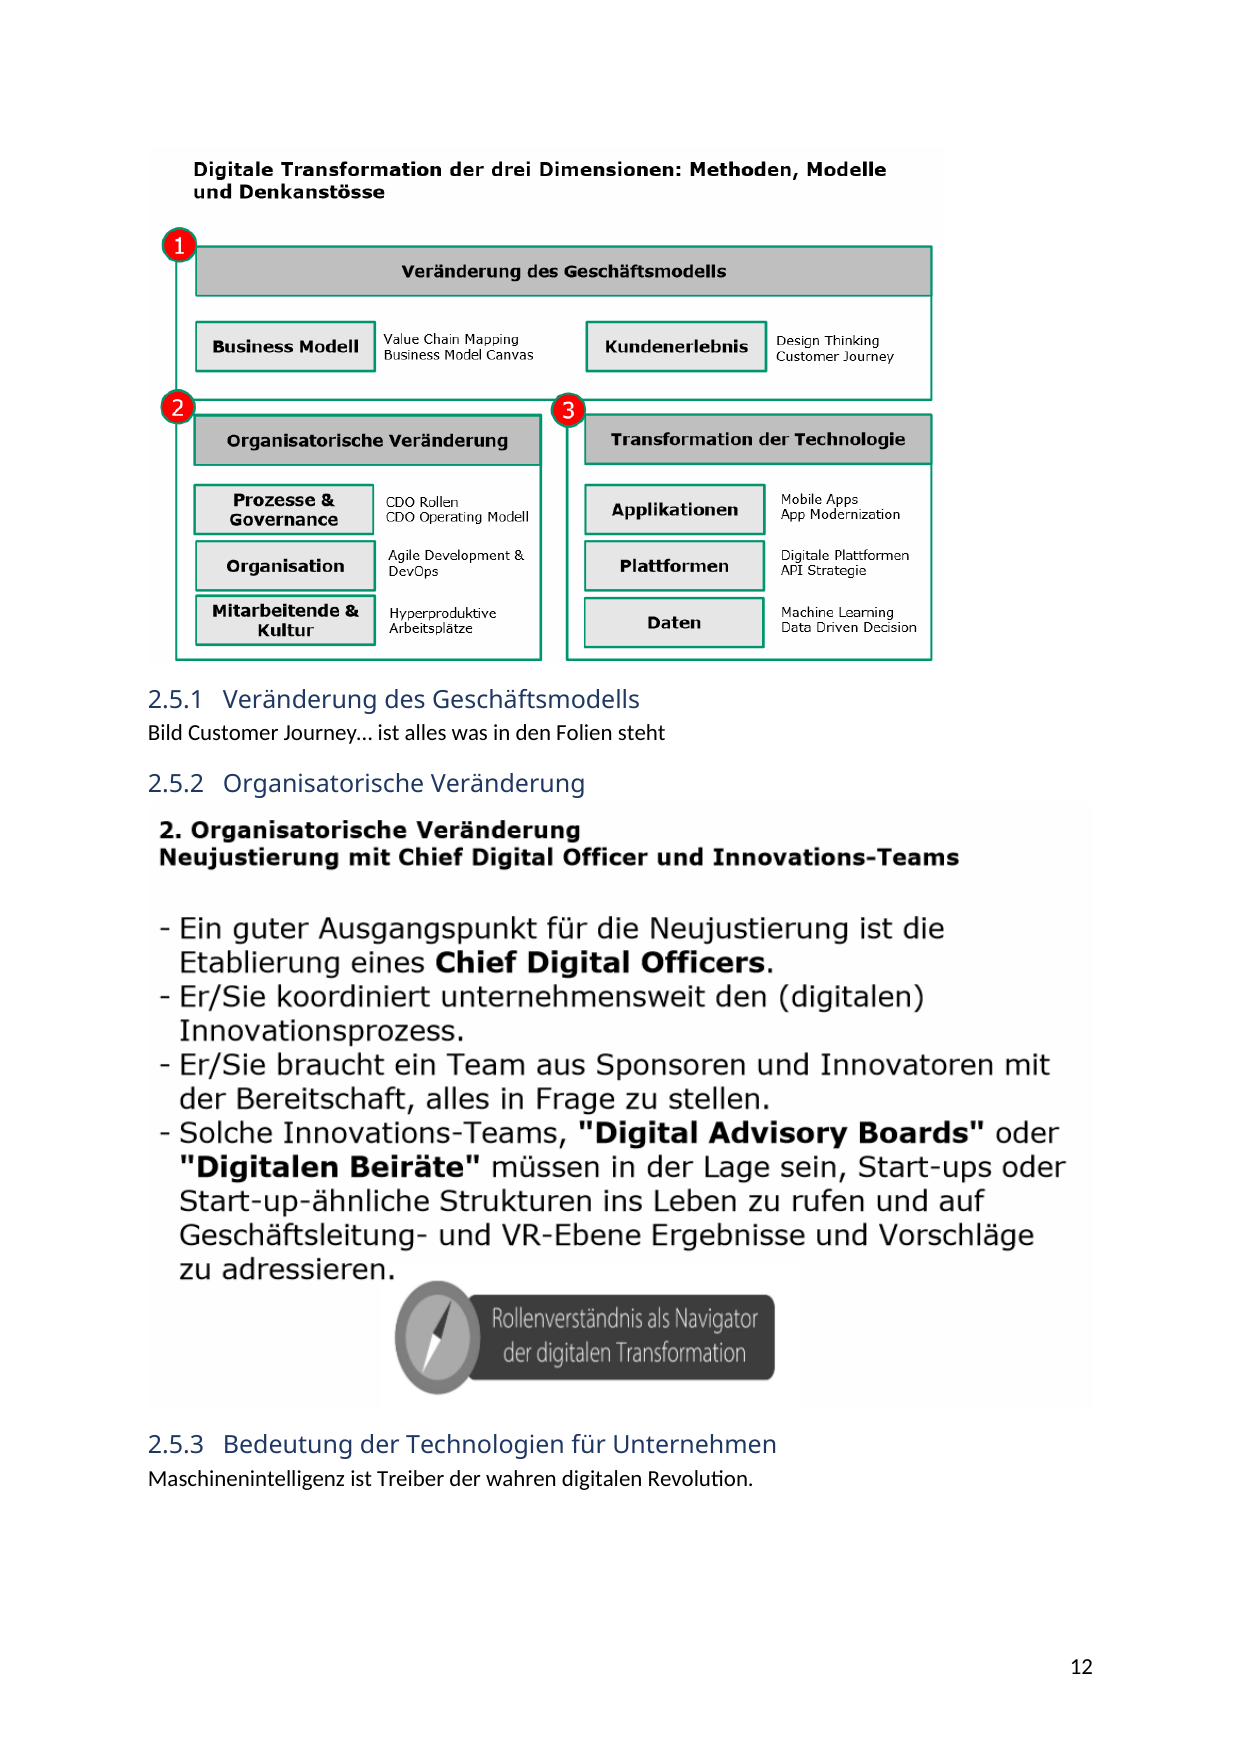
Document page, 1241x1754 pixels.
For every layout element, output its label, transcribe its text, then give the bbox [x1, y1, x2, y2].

subtitle Veränderung des Geschäftsmodells [148, 682, 1093, 716]
subtitle Organisatorische Veränderung [148, 765, 1093, 799]
text Bild Customer Journey… ist alles was in den Folien steht [148, 718, 1093, 746]
picture [147, 802, 1093, 1408]
subtitle Bedeutung der Technologien für Unternehmen [148, 1427, 1093, 1461]
picture [147, 147, 945, 663]
text Maschinenintelligenz ist Treiber der wahren digitalen Revolution. [148, 1464, 1093, 1492]
